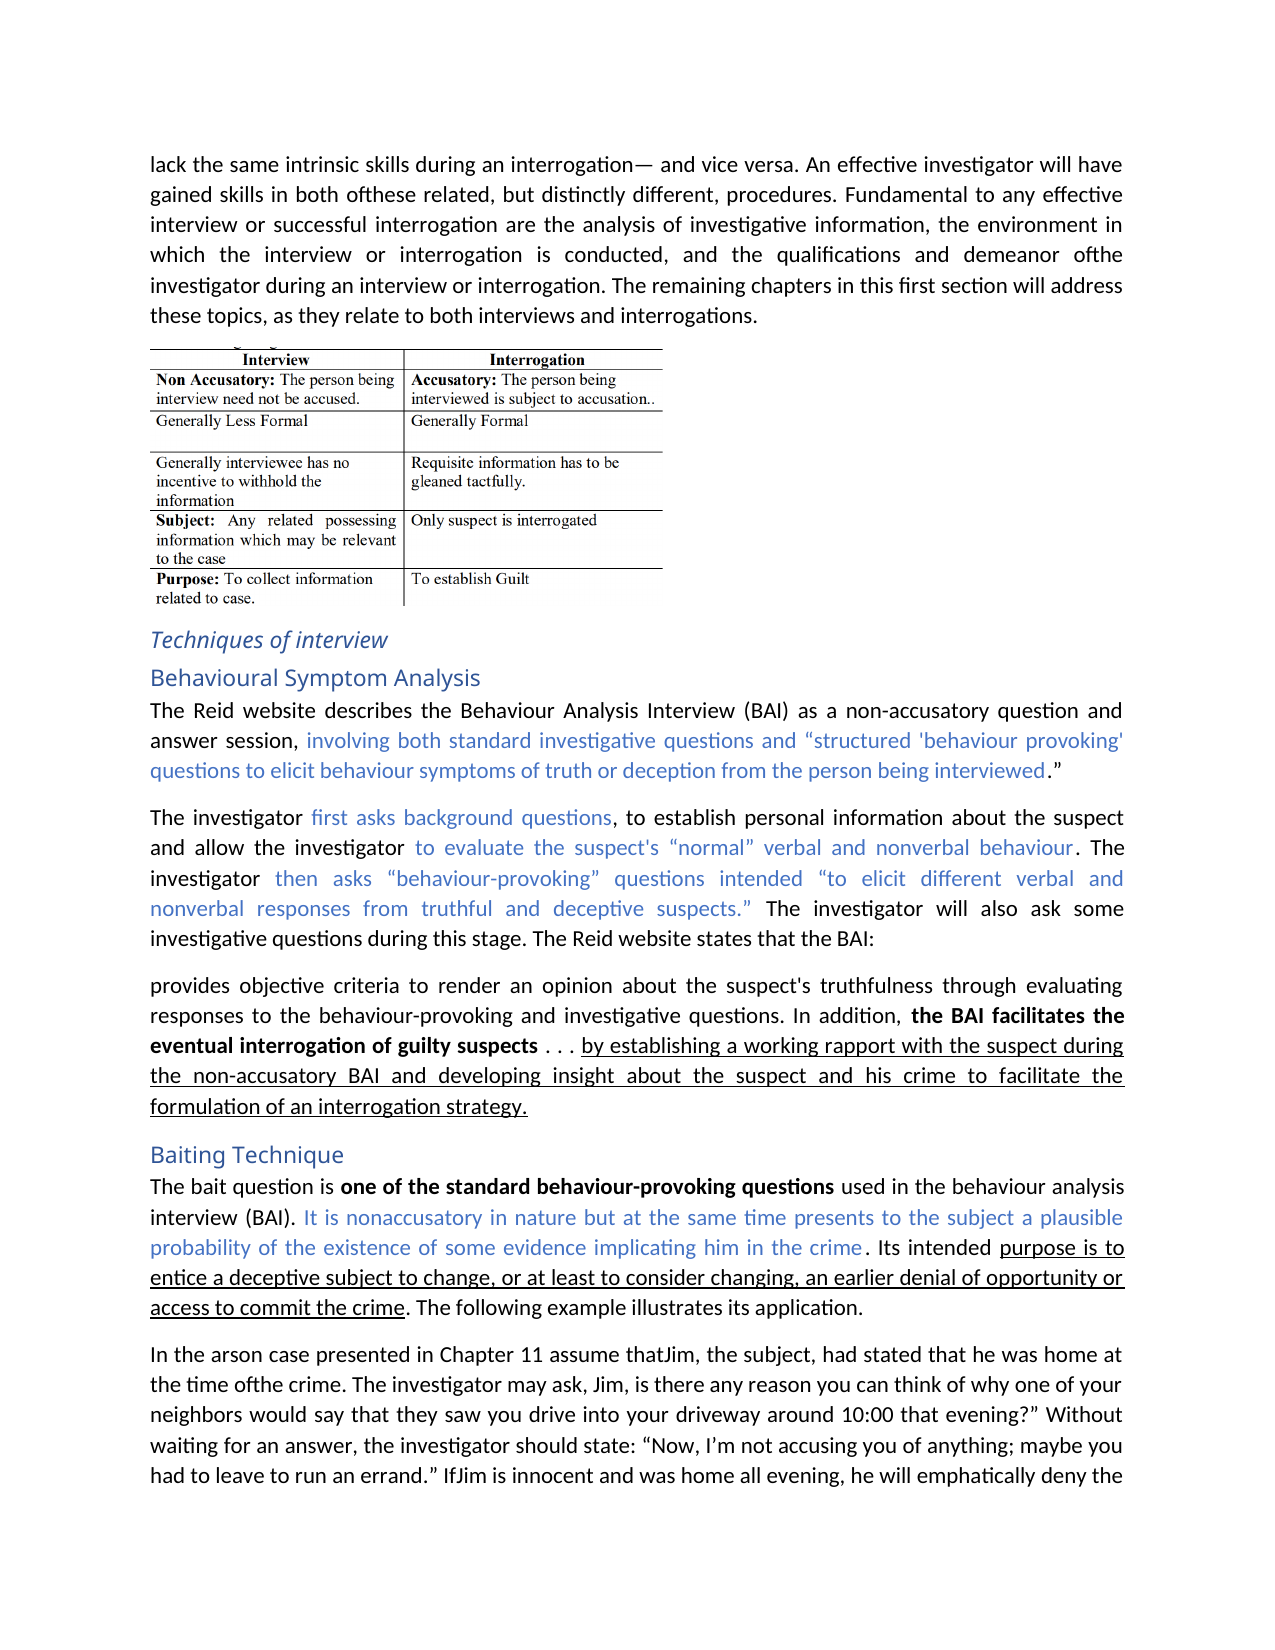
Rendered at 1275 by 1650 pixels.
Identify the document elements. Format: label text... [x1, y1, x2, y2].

text The bait question is one of the standard behaviour-provoking questions used in the behaviour analysis interview (BAI). It is nonaccusatory in nature but at the same time presents to the subject a plausible probability of the existence of some evidence implicating him in the crime. Its intended purpose is to entice a deceptive subject to change, or at least to consider changing, an earlier denial of opportunity or access to commit the crime. The following example illustrates its application. [150, 1172, 1125, 1287]
text The investigator first asks background questions, to establish personal information about the suspect and allow the investigator to evaluate the suspect's “normal” verbal and nonverbal behaviour. The investigator then asks “behaviour-provoking” questions intended “to elicit different verbal and nonverbal responses from truthful and deceptive suspects.” The investigator will also ask some investigative questions during this stage. The Reid website states that the BAI: [150, 803, 1125, 952]
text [150, 150, 1125, 329]
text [150, 1340, 1125, 1489]
subtitle Baiting Technique [150, 1139, 1125, 1170]
picture [150, 347, 663, 606]
text provides objective criteria to render an opinion about the suspect's truthfulness through evaluating responses to the behaviour-provoking and investigative questions. In addition, the BAI facilitates the eventual interrogation of guilty suspects . . . by establishing a working rapport with the suspect during the non-accusatory BAI and developing insight about the suspect and his crime to facilitate the formulation of an interrogation strategy. [150, 971, 1125, 1086]
text The Reid website describes the Behaviour Analysis Interview (BAI) as a non-accusatory question and answer session, involving both standard investigative questions and “structured 'behaviour provoking' questions to elicit behaviour symptoms of truth or deception from the person being interviewed.” [150, 696, 1125, 784]
text The bait question is one of the standard behaviour-provoking questions used in the behaviour analysis interview (BAI). It is nonaccusatory in nature but at the same time presents to the subject a plausible probability of the existence of some evidence implicating him in the crime. Its intended purpose is to entice a deceptive subject to change, or at least to consider changing, an earlier denial of opportunity or access to commit the crime. The following example illustrates its application. [150, 1289, 1125, 1321]
text provides objective criteria to render an opinion about the suspect's truthfulness through evaluating responses to the behaviour-provoking and investigative questions. In addition, the BAI facilitates the eventual interrogation of guilty suspects . . . by establishing a working rapport with the suspect during the non-accusatory BAI and developing insight about the suspect and his crime to facilitate the formulation of an interrogation strategy. [150, 1087, 1125, 1120]
subtitle Techniques of interview [150, 624, 1125, 656]
subtitle Behavioural Symptom Analysis [150, 662, 1125, 693]
